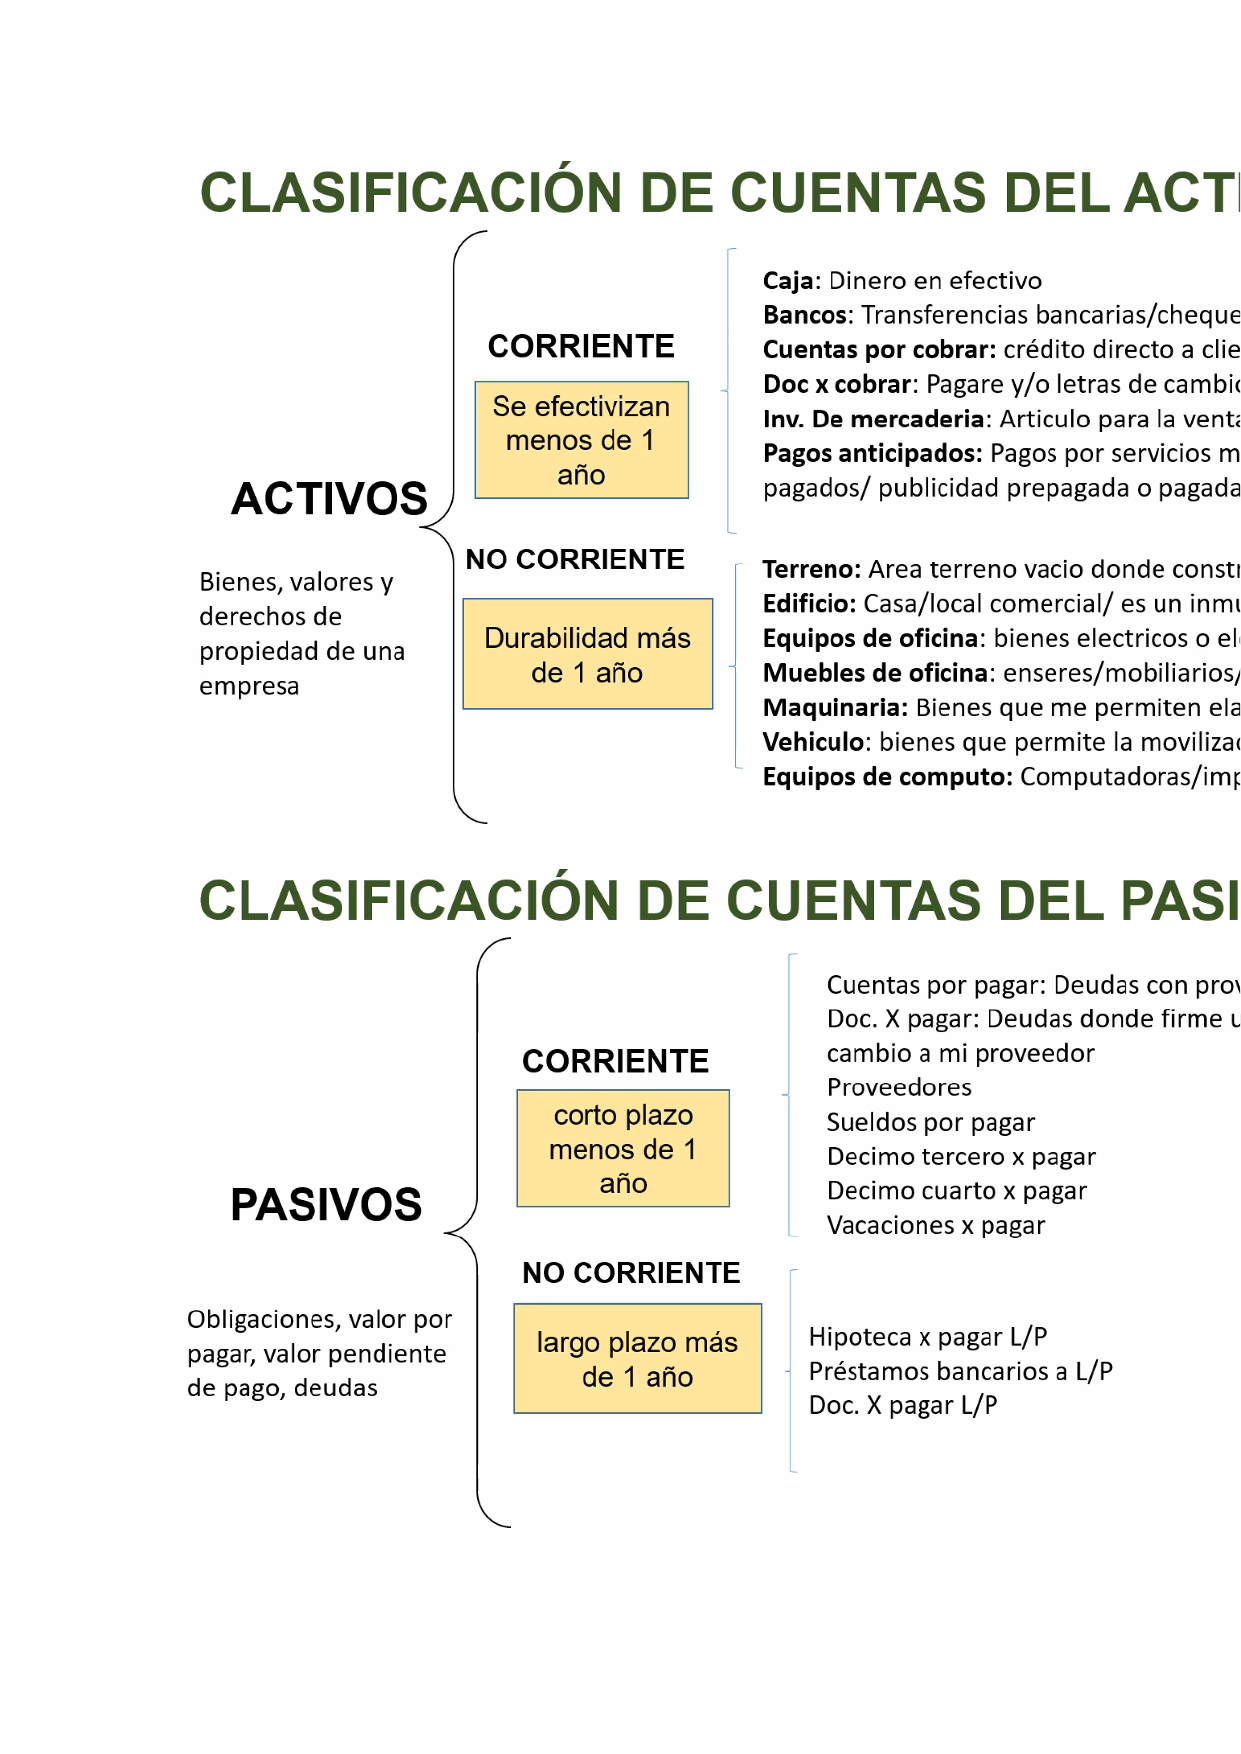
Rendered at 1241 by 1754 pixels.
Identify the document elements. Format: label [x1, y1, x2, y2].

picture [177, 147, 1241, 841]
picture [177, 858, 1241, 1539]
